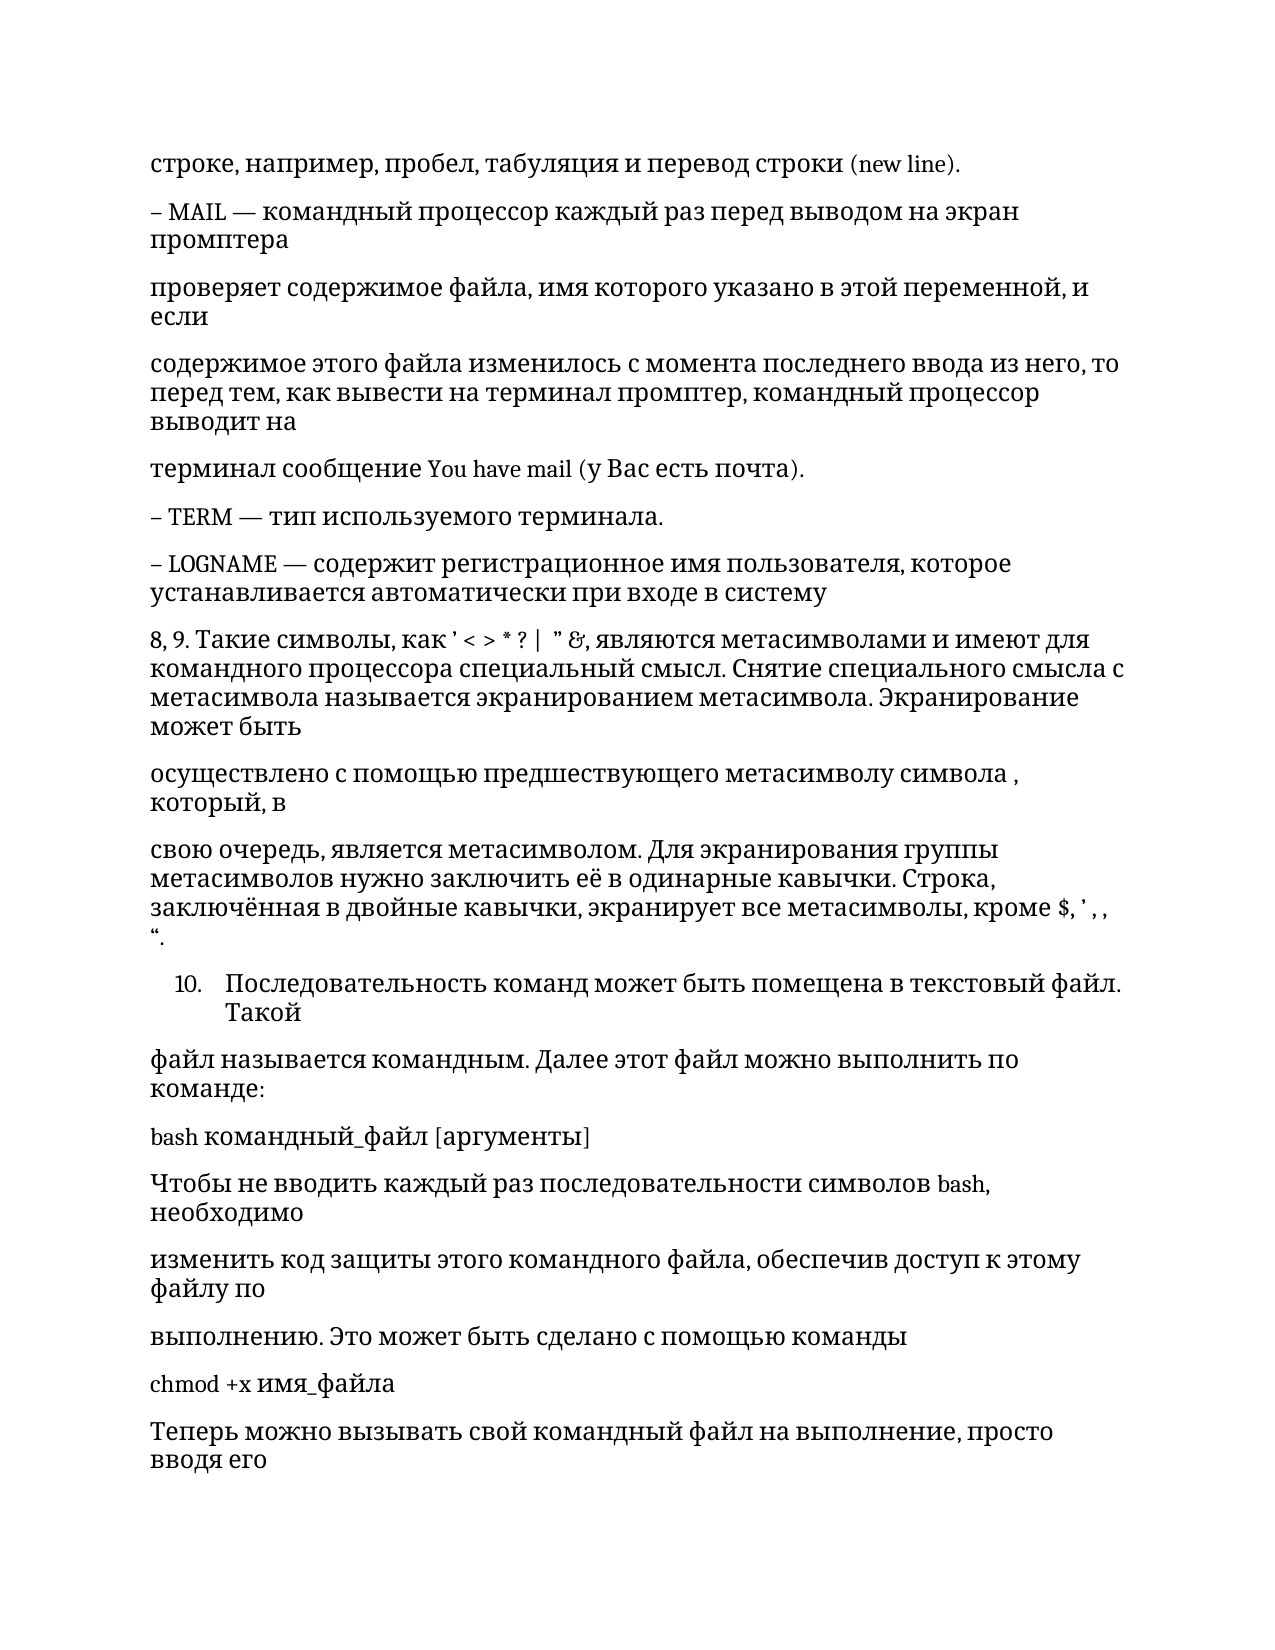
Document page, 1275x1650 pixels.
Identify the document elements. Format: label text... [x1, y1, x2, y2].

text bash командный_файл [аргументы] [150, 1122, 1125, 1151]
text – TERM — тип используемого терминала. [150, 502, 1125, 531]
text выполнению. Это может быть сделано с помощью команды [150, 1322, 1125, 1351]
text осуществлено с помощью предшествующего метасимволу символа , который, в [150, 760, 1125, 817]
text проверяет содержимое файла, имя которого указано в этой переменной, и если [150, 274, 1125, 331]
text chmod +x имя_файла [150, 1370, 1125, 1399]
text файл называется командным. Далее этот файл можно выполнить по команде: [150, 1046, 1125, 1104]
text строке, например, пробел, табуляция и перевод строки (new line). [150, 150, 1125, 179]
text – LOGNAME — содержит регистрационное имя пользователя, которое устанавливается автоматически при входе в систему [150, 550, 1125, 607]
text Теперь можно вызывать свой командный файл на выполнение, просто вводя его [150, 1417, 1125, 1475]
text содержимое этого файла изменилось с момента последнего ввода из него, то перед тем, как вывести на терминал промптер, командный процессор выводит на [150, 350, 1125, 436]
text 8, 9. Такие символы, как ’ < > * ? | ” &, являются метасимволами и имеют для командного процессора специальный смысл. Снятие специального смысла с метасимвола называется экранированием метасимвола. Экранирование может быть [150, 626, 1125, 741]
list Последовательность команд может быть помещена в текстовый файл. Такой [175, 970, 1125, 1027]
text – MAIL — командный процессор каждый раз перед выводом на экран промптера [150, 197, 1125, 255]
text изменить код защиты этого командного файла, обеспечив доступ к этому файлу по [150, 1246, 1125, 1304]
text свою очередь, является метасимволом. Для экранирования группы метасимволов нужно заключить её в одинарные кавычки. Строка, заключённая в двойные кавычки, экранирует все метасимволы, кроме $, ’ , , “. [150, 836, 1125, 951]
text терминал сообщение You have mail (у Вас есть почта). [150, 455, 1125, 484]
text Чтобы не вводить каждый раз последовательности символов bash, необходимо [150, 1170, 1125, 1227]
